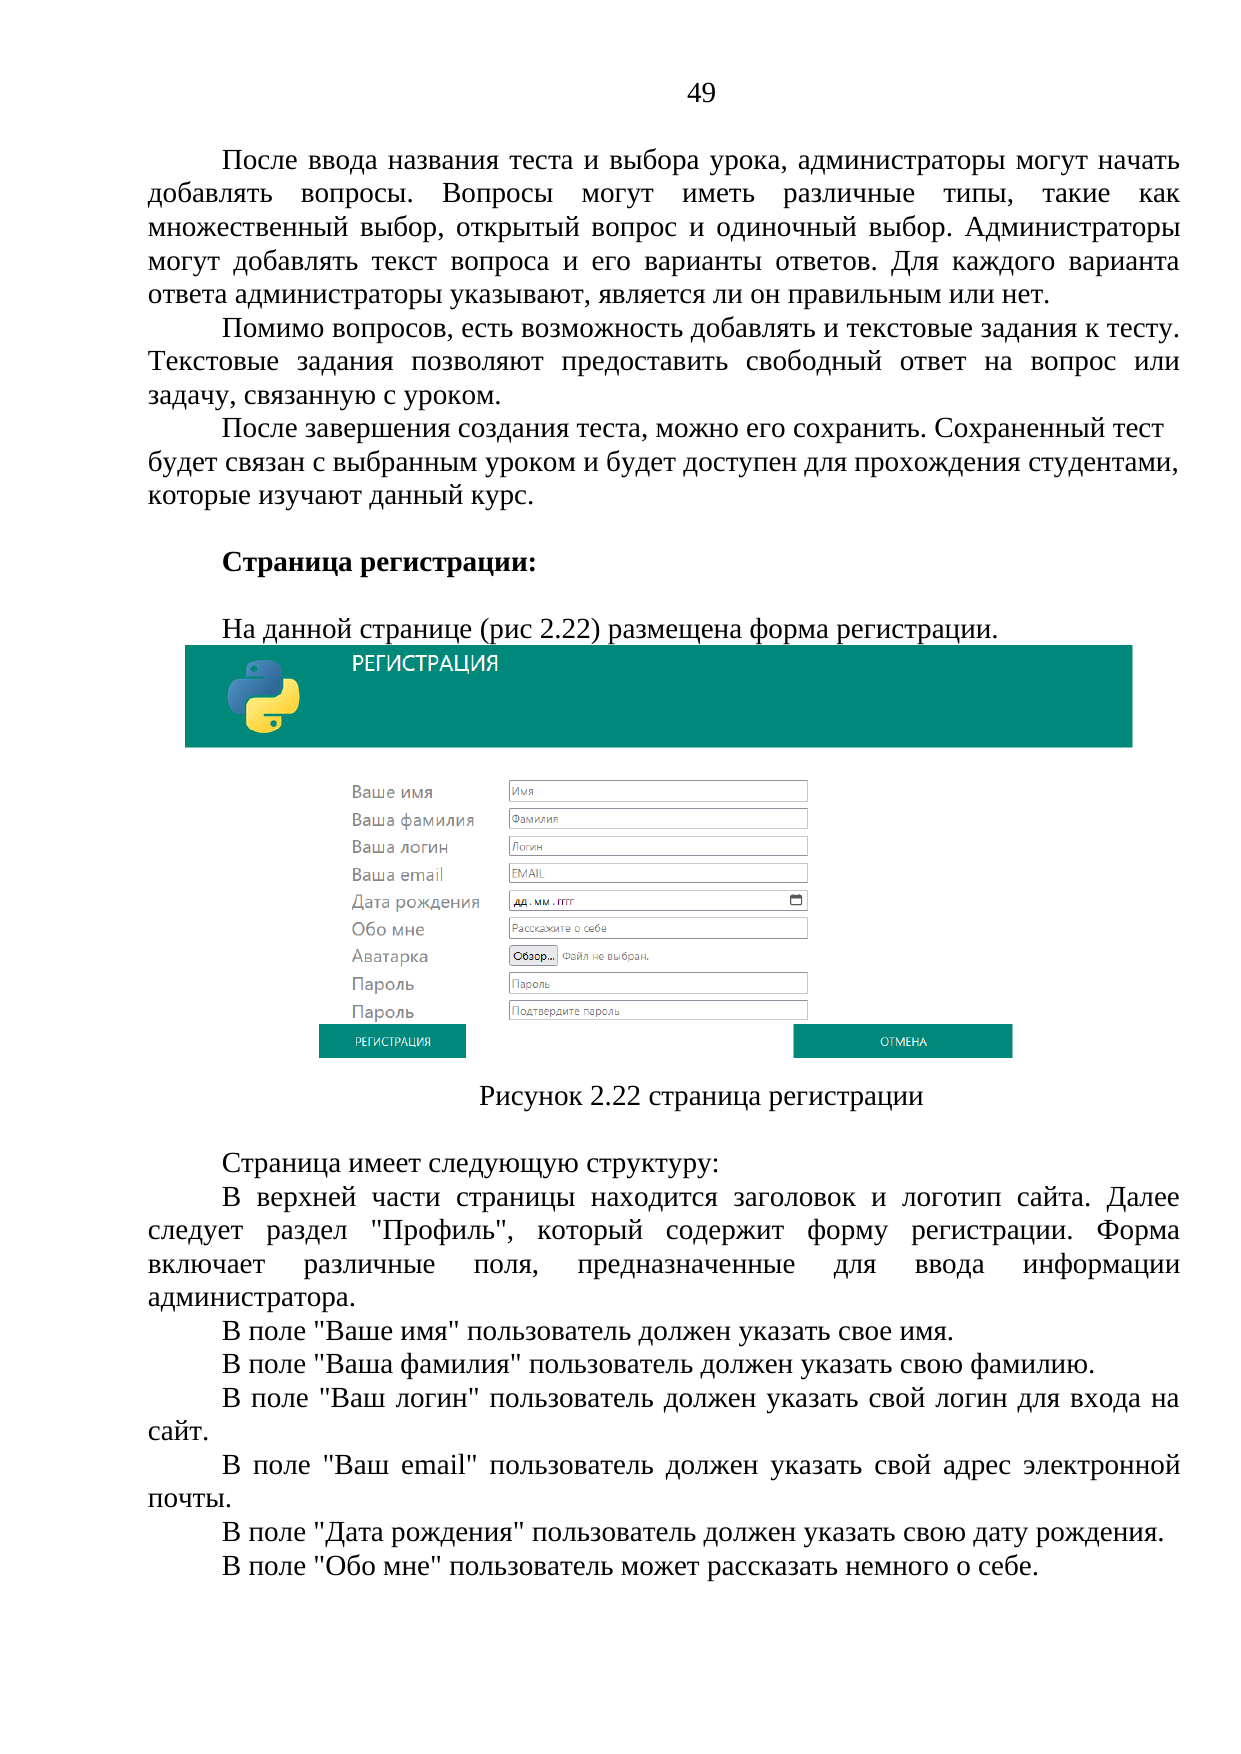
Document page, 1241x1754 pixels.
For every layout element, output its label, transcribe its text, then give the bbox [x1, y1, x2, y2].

picture [183, 645, 1146, 1078]
text Помимо вопросов, есть возможность добавлять и текстовые задания к тесту. Текстовые задания позволяют предоставить свободный ответ на вопрос или задачу, связанную с уроком. [148, 310, 1181, 410]
text В поле "Ваш email" пользователь должен указать свой адрес электронной почты. [148, 1447, 1181, 1514]
text На данной странице (рис 2.22) размещена форма регистрации. [148, 612, 1181, 645]
text В поле "Ваше имя" пользователь должен указать свое имя. [148, 1313, 1181, 1346]
text В поле "Дата рождения" пользователь должен указать свою дату рождения. [148, 1514, 1181, 1548]
text В верхней части страницы находится заголовок и логотип сайта. Далее следует раздел "Профиль", который содержит форму регистрации. Форма включает различные поля, предназначенные для ввода информации администратора. [148, 1179, 1181, 1313]
text В поле "Обо мне" пользователь может рассказать немного о себе. [148, 1548, 1181, 1581]
text После завершения создания теста, можно его сохранить. Сохраненный тест будет связан с выбранным уроком и будет доступен для прохождения студентами, которые изучают данный курс. [148, 410, 1181, 511]
text В поле "Ваш логин" пользователь должен указать свой логин для входа на сайт. [148, 1380, 1181, 1447]
text После ввода названия теста и выбора урока, администраторы могут начать добавлять вопросы. Вопросы могут иметь различные типы, такие как множественный выбор, открытый вопрос и одиночный выбор. Администраторы могут добавлять текст вопроса и его варианты ответов. Для каждого варианта ответа администраторы указывают, является ли он правильным или нет. [148, 142, 1181, 310]
text В поле "Ваша фамилия" пользователь должен указать свою фамилию. [148, 1346, 1181, 1380]
text Страница имеет следующую структуру: [148, 1145, 1181, 1179]
text Рисунок 2.22 страница регистрации [148, 1078, 1181, 1112]
text Страница регистрации: [148, 544, 1181, 578]
